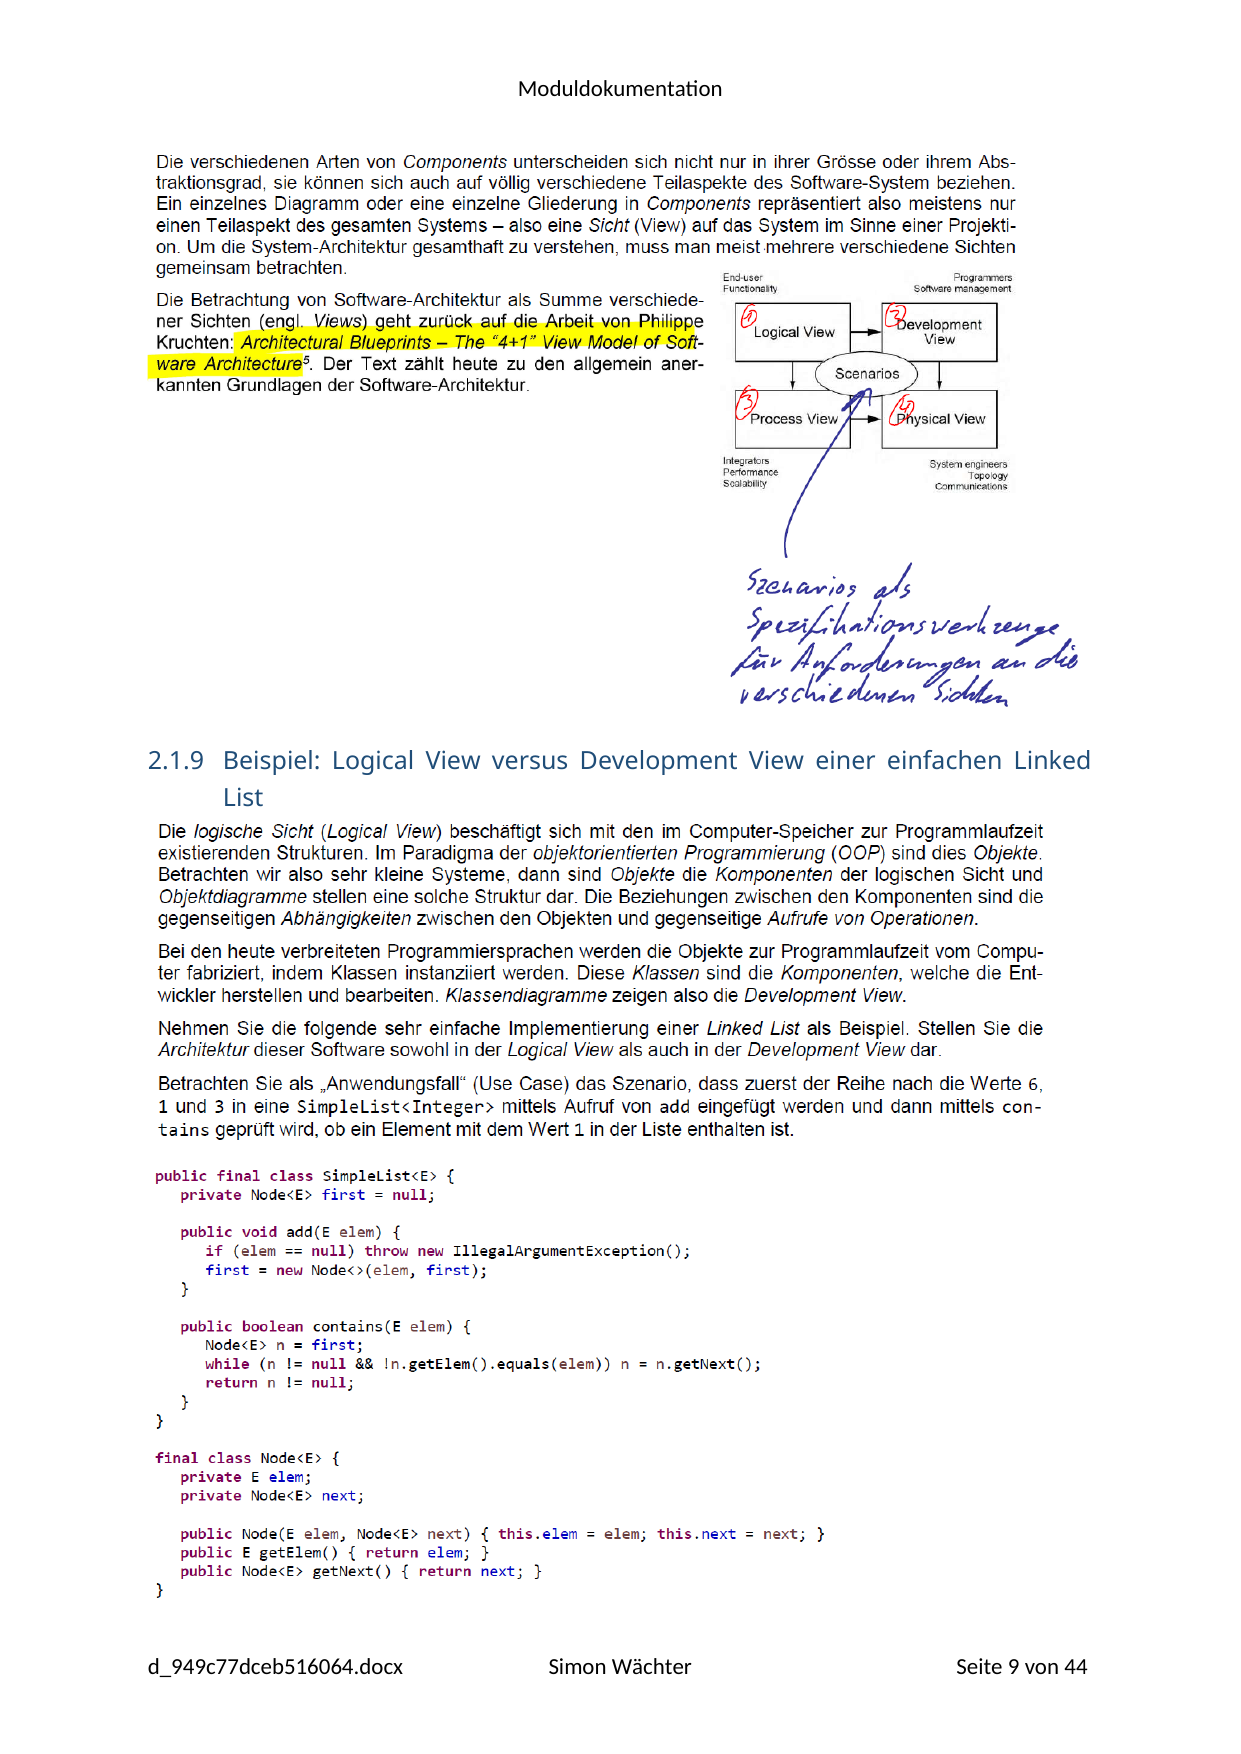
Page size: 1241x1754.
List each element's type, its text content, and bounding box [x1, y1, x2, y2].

picture [147, 147, 1093, 724]
subtitle Beispiel: Logical View versus Development View einer einfachen Linked List [148, 743, 1093, 813]
picture [147, 816, 1093, 1147]
picture [147, 1165, 834, 1607]
